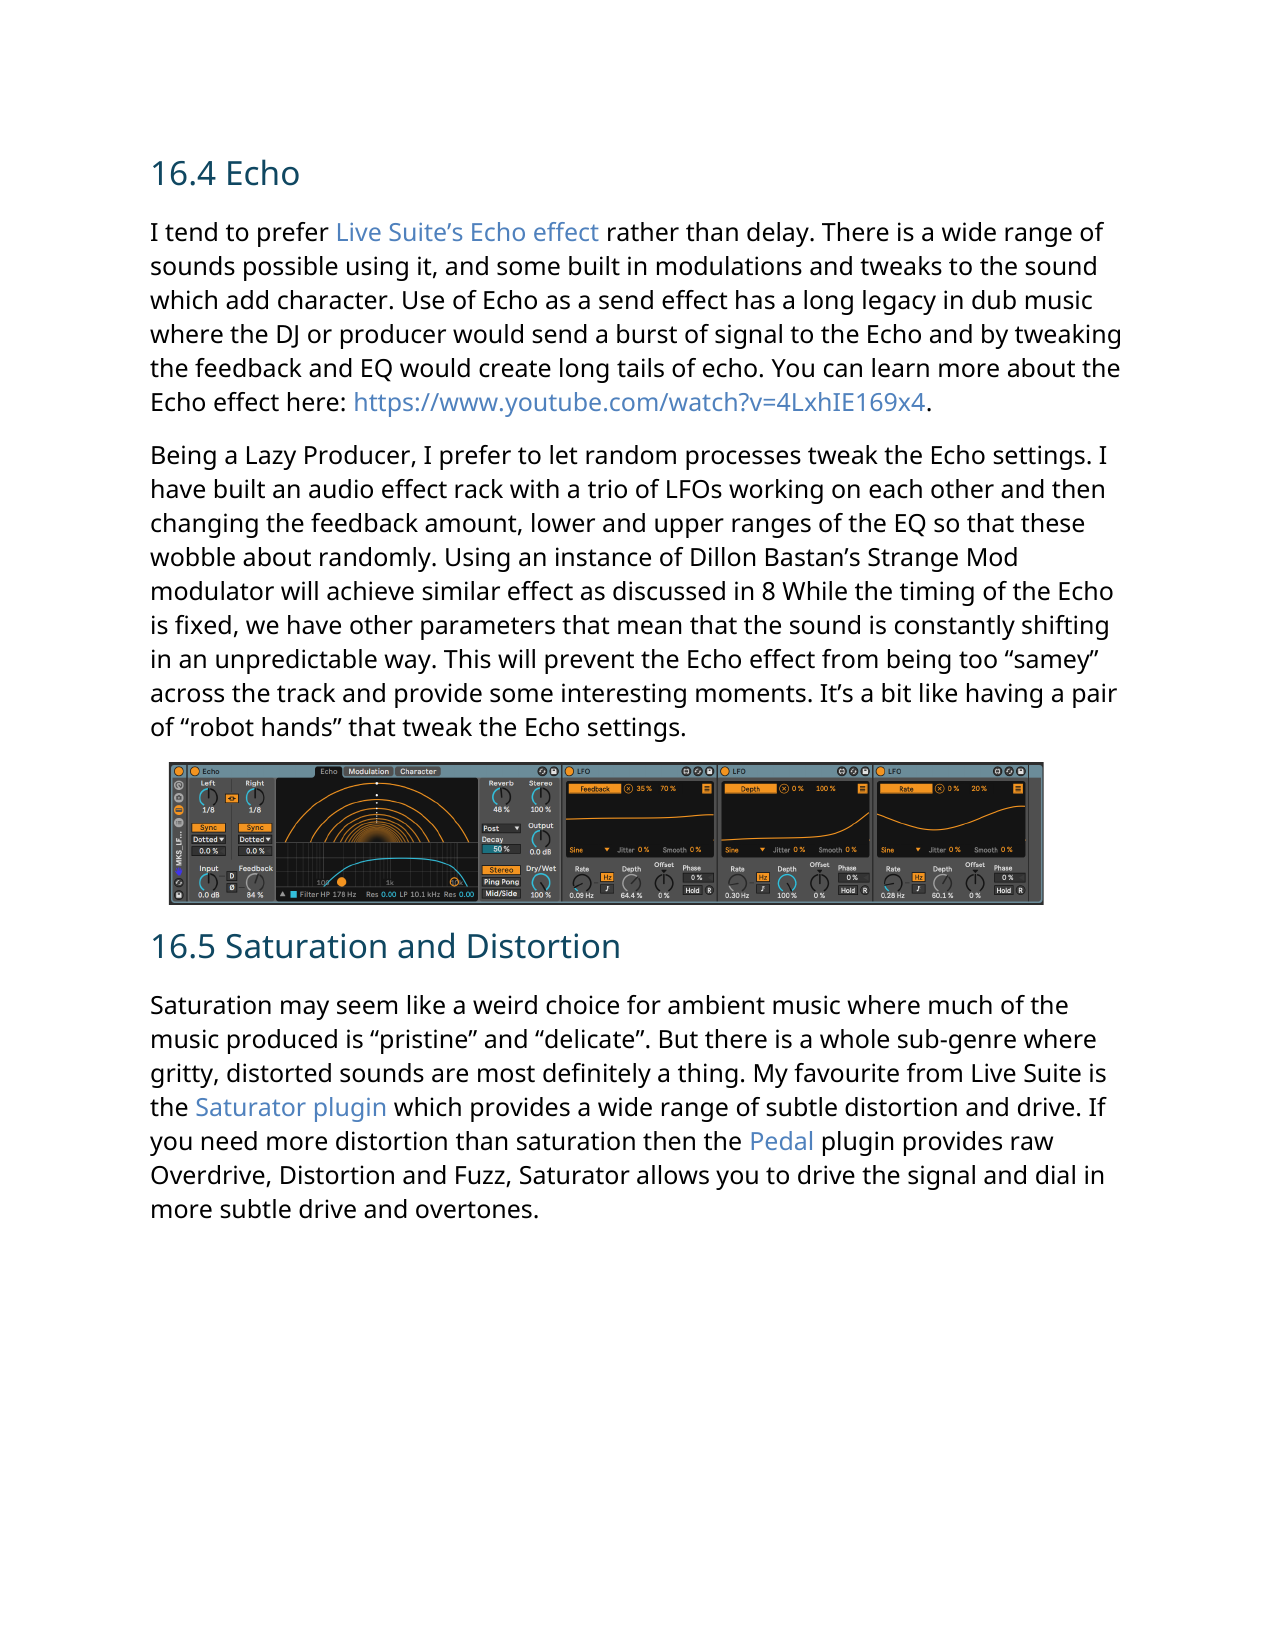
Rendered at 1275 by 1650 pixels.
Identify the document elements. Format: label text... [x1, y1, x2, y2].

subtitle 16.5 Saturation and Distortion [150, 923, 1125, 969]
text Being a Lazy Producer, I prefer to let random processes tweak the Echo settings. I have built an audio effect rack with a trio of LFOs working on each other and then changing the feedback amount, lower and upper ranges of the EQ so that these wobble about randomly. Using an instance of Dillon Bastan’s Strange Mod modulator will achieve similar effect as discussed in 8 While the timing of the Echo is fixed, we have other parameters that mean that the sound is constantly shifting in an unpredictable way. This will prevent the Echo effect from being too “samey” across the track and provide some interesting moments. It’s a bit like having a pair of “robot hands” that tweak the Echo settings. [150, 437, 1125, 744]
text Saturation may seem like a weird choice for ambient music where much of the music produced is “pristine” and “delicate”. But there is a whole sub-genre where gritty, distorted sounds are most definitely a thing. My favourite from Live Suite is the Saturator plugin which provides a wide range of subtle distortion and drive. If you need more distortion than saturation then the Pedal plugin provides raw Overdrive, Distortion and Fuzz, Saturator allows you to drive the signal and dial in more subtle drive and overtones. [150, 987, 1125, 1226]
picture [168, 762, 1044, 905]
subtitle 16.4 Echo [150, 150, 1125, 195]
text I tend to prefer Live Suite’s Echo effect rather than delay. There is a wide range of sounds possible using it, and some built in modulations and tweaks to the sound which add character. Use of Echo as a send effect has a long legacy in dub music where the DJ or producer would send a burst of signal to the Echo and by tweaking the feedback and EQ would create long tails of echo. You can learn more about the Echo effect here: https://www.youtube.com/watch?v=4LxhIE169x4. [150, 214, 1125, 418]
